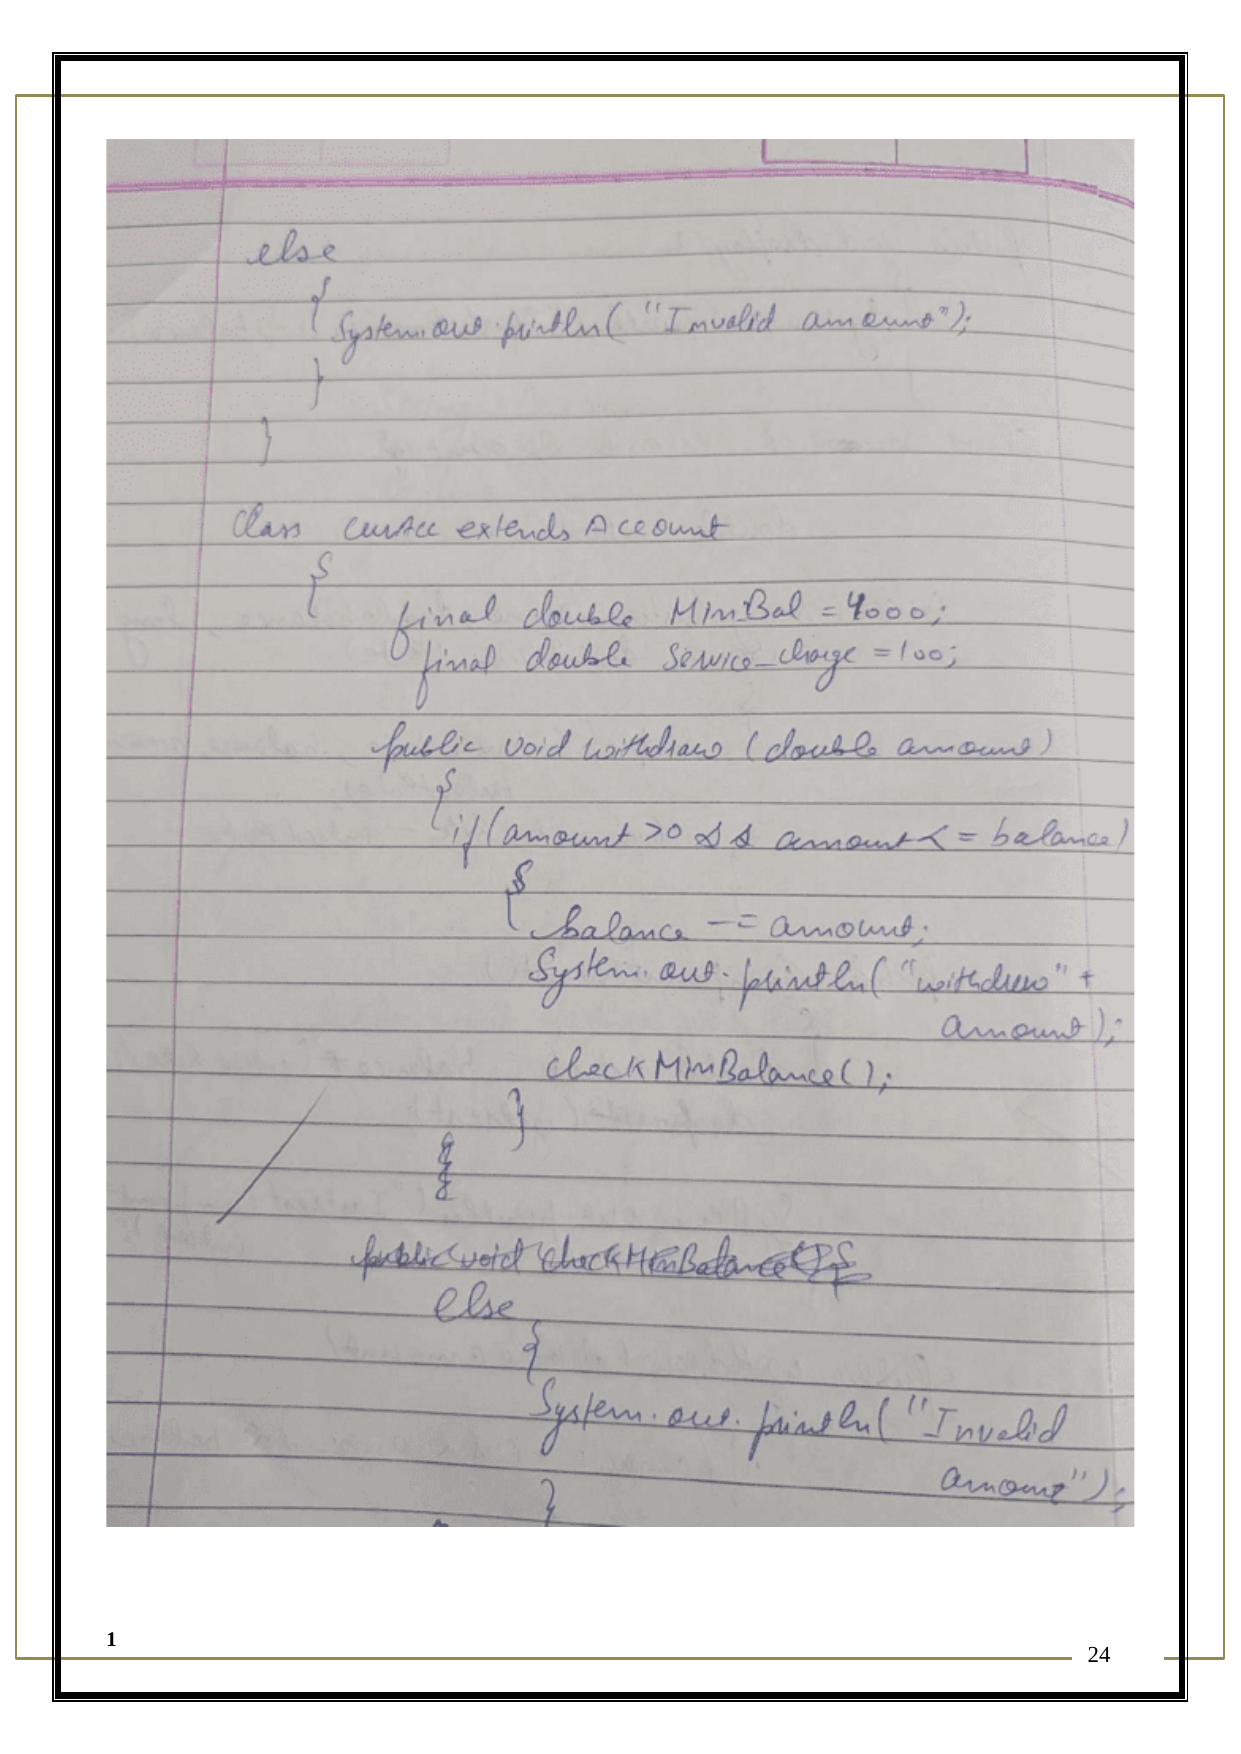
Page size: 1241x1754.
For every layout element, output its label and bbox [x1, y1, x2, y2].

picture [106, 139, 1135, 1527]
